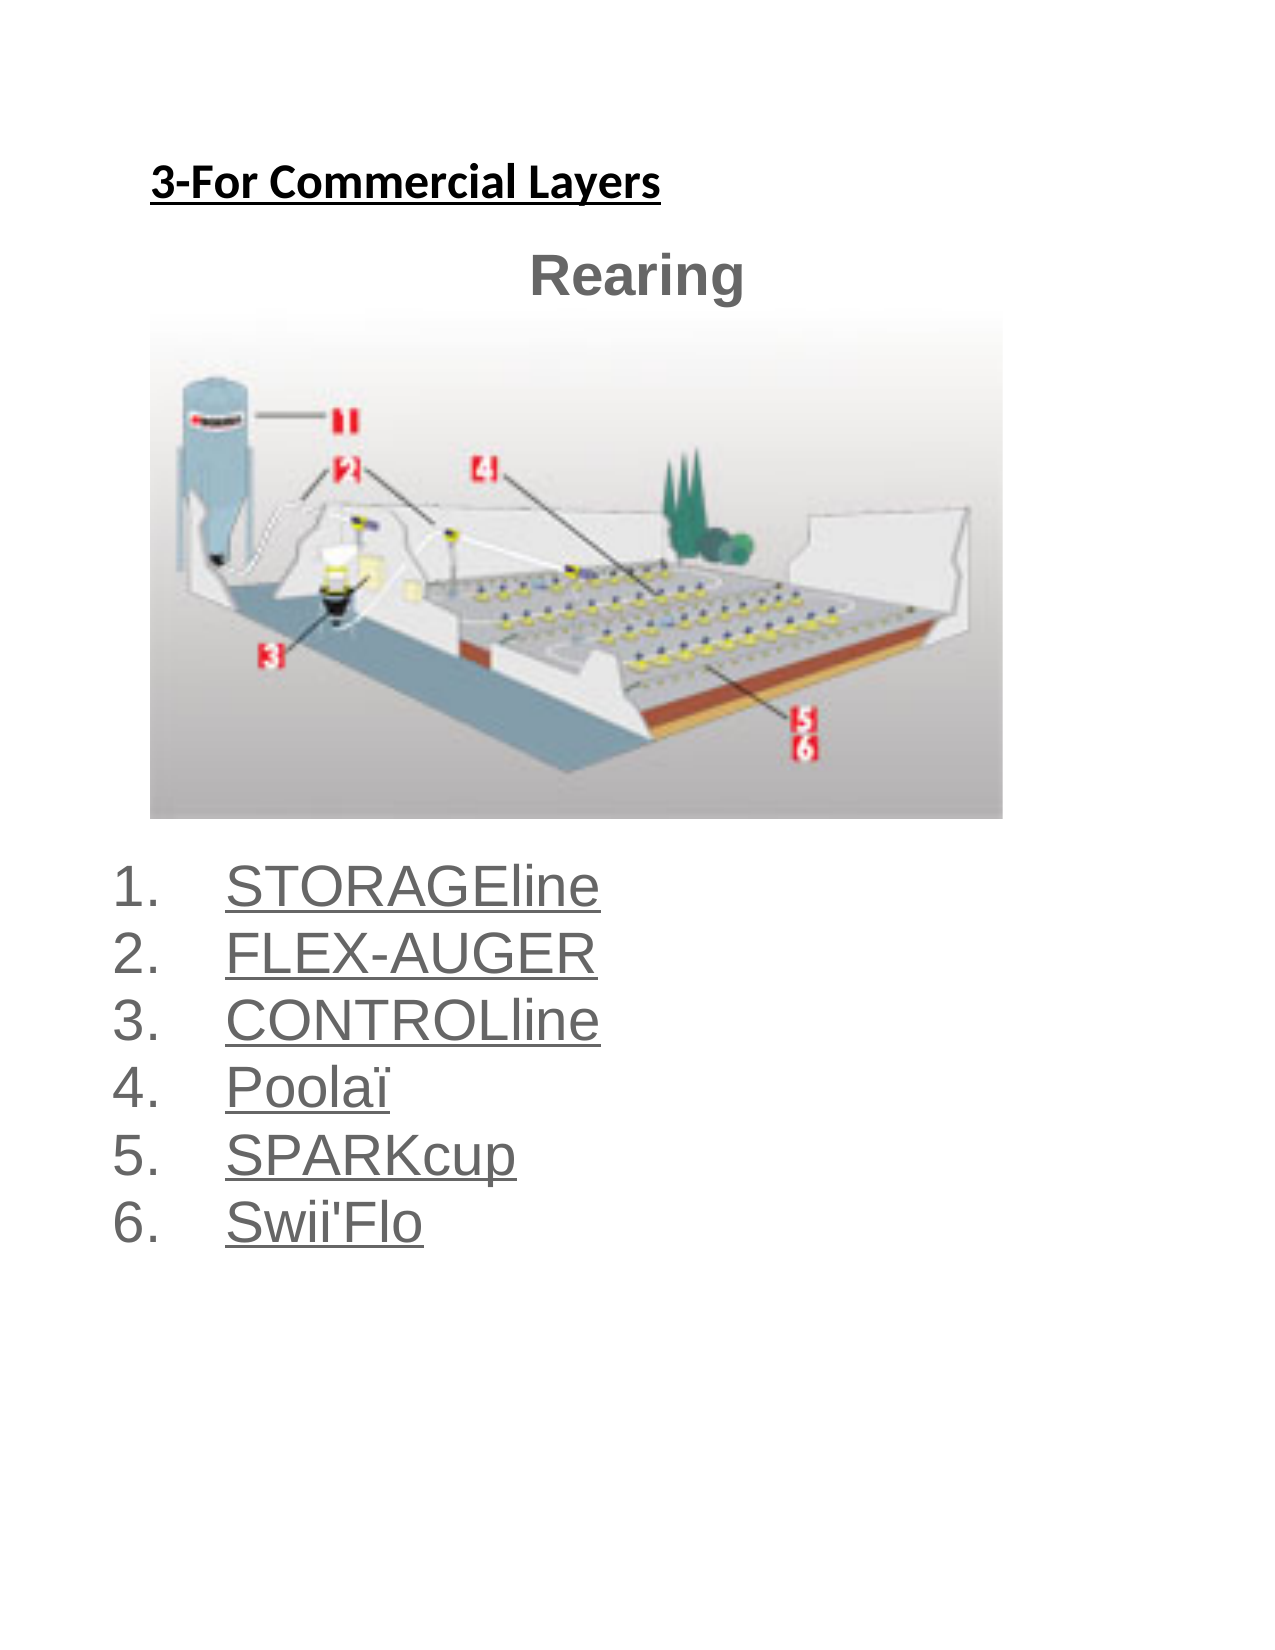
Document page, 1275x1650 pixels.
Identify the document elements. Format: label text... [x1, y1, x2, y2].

list SPARKcup [112, 1120, 1125, 1187]
text 3-For Commercial Layers [150, 150, 1125, 211]
list STORAGEline [112, 852, 1125, 919]
list CONTROLline [112, 986, 1125, 1053]
list Poolaï [112, 1053, 1125, 1120]
picture [150, 308, 1003, 819]
list FLEX-AUGER [112, 919, 1125, 986]
subtitle Rearing [150, 241, 1125, 308]
list Swii'Flo [112, 1187, 1125, 1254]
